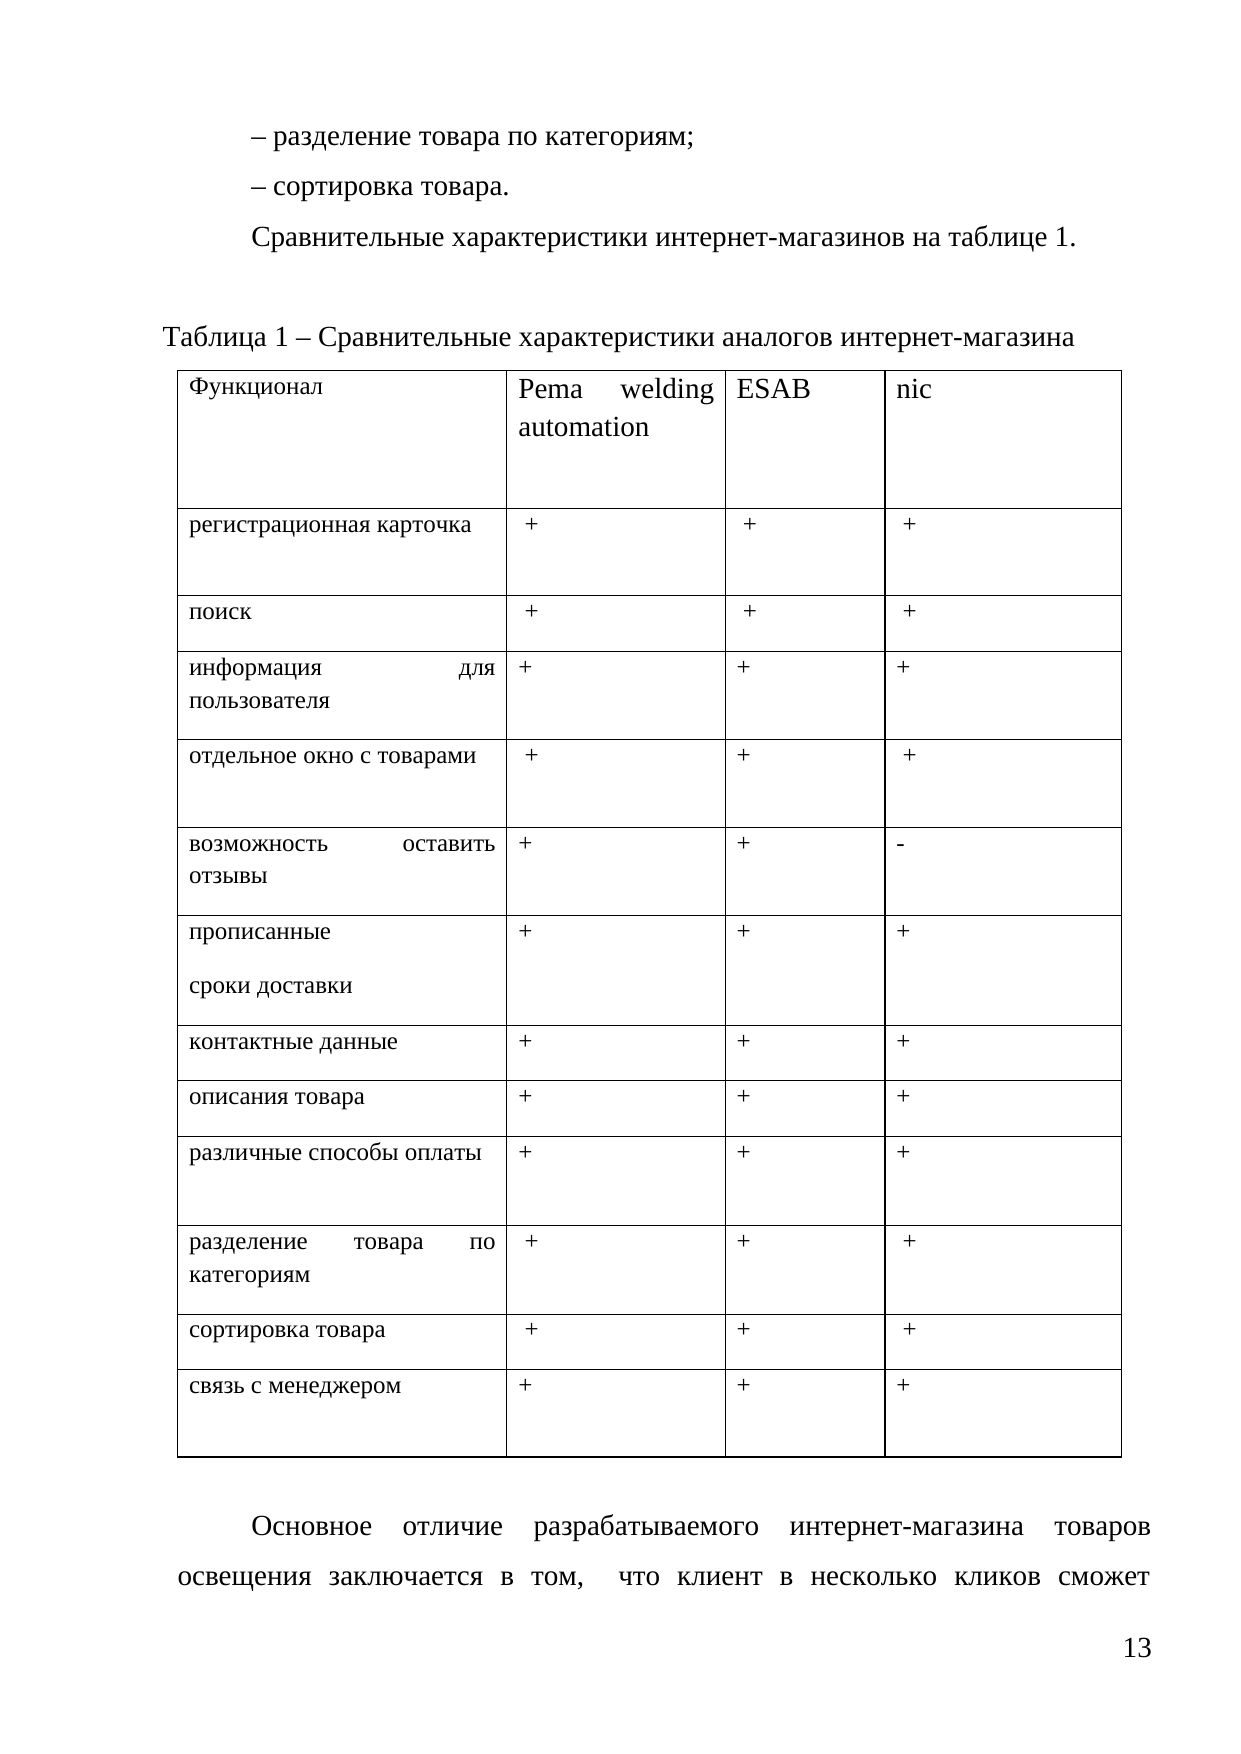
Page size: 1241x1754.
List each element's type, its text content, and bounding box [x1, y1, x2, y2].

table_cell + [507, 1026, 725, 1080]
table_cell + [726, 1226, 884, 1313]
table_cell связь с менеджером [178, 1370, 506, 1456]
table_header ESAB [726, 371, 884, 508]
table_cell + [507, 1370, 725, 1456]
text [177, 1508, 1152, 1592]
table_cell + [726, 1026, 884, 1080]
table_header nic [886, 371, 1121, 508]
table_cell прописанные сроки доставки [178, 916, 506, 1025]
table_cell + [507, 1137, 725, 1225]
table_cell разделение товара по категориям [178, 1226, 506, 1313]
table_cell + [507, 1081, 725, 1136]
text Сравнительные характеристики интернет-магазинов на таблице 1. [177, 219, 1152, 252]
list сортировка товара. [177, 168, 1152, 202]
table_cell различные способы оплаты [178, 1137, 506, 1225]
table_cell + [886, 1370, 1121, 1456]
text Таблица 1 – Сравнительные характеристики аналогов интернет-магазина [162, 319, 1152, 353]
table_cell возможность оставить отзывы [178, 828, 506, 915]
table_cell сортировка товара [178, 1315, 506, 1369]
table_cell + [507, 828, 725, 915]
table_cell + [886, 1226, 1121, 1313]
table_cell + [726, 1137, 884, 1225]
table_cell поиск [178, 596, 506, 651]
table_cell + [507, 740, 725, 827]
table_cell + [886, 1026, 1121, 1080]
list разделение товара по категориям; [177, 118, 1152, 152]
table_cell + [886, 652, 1121, 739]
table_cell + [507, 509, 725, 595]
table_cell описания товара [178, 1081, 506, 1136]
table_cell + [726, 652, 884, 739]
table_cell + [886, 509, 1121, 595]
table_cell + [726, 509, 884, 595]
table_cell + [507, 652, 725, 739]
table_cell + [507, 916, 725, 1025]
table_cell + [886, 596, 1121, 651]
table_cell + [726, 596, 884, 651]
table_cell + [507, 1226, 725, 1313]
table_cell + [507, 596, 725, 651]
table_cell + [726, 916, 884, 1025]
table_cell регистрационная карточка [178, 509, 506, 595]
table_cell + [886, 1315, 1121, 1369]
table_cell + [886, 740, 1121, 827]
table_cell контактные данные [178, 1026, 506, 1080]
table_cell + [726, 740, 884, 827]
table_cell + [726, 1370, 884, 1456]
table_header Pema welding automation [507, 371, 725, 508]
table_cell отдельное окно с товарами [178, 740, 506, 827]
table_cell - [886, 828, 1121, 915]
table_cell + [507, 1315, 725, 1369]
table_cell информация для пользователя [178, 652, 506, 739]
table_cell + [886, 1081, 1121, 1136]
table_cell + [726, 1315, 884, 1369]
table_cell + [726, 1081, 884, 1136]
table_cell + [726, 828, 884, 915]
table_cell + [886, 1137, 1121, 1225]
table_header Функционал [178, 371, 506, 508]
table_cell + [886, 916, 1121, 1025]
